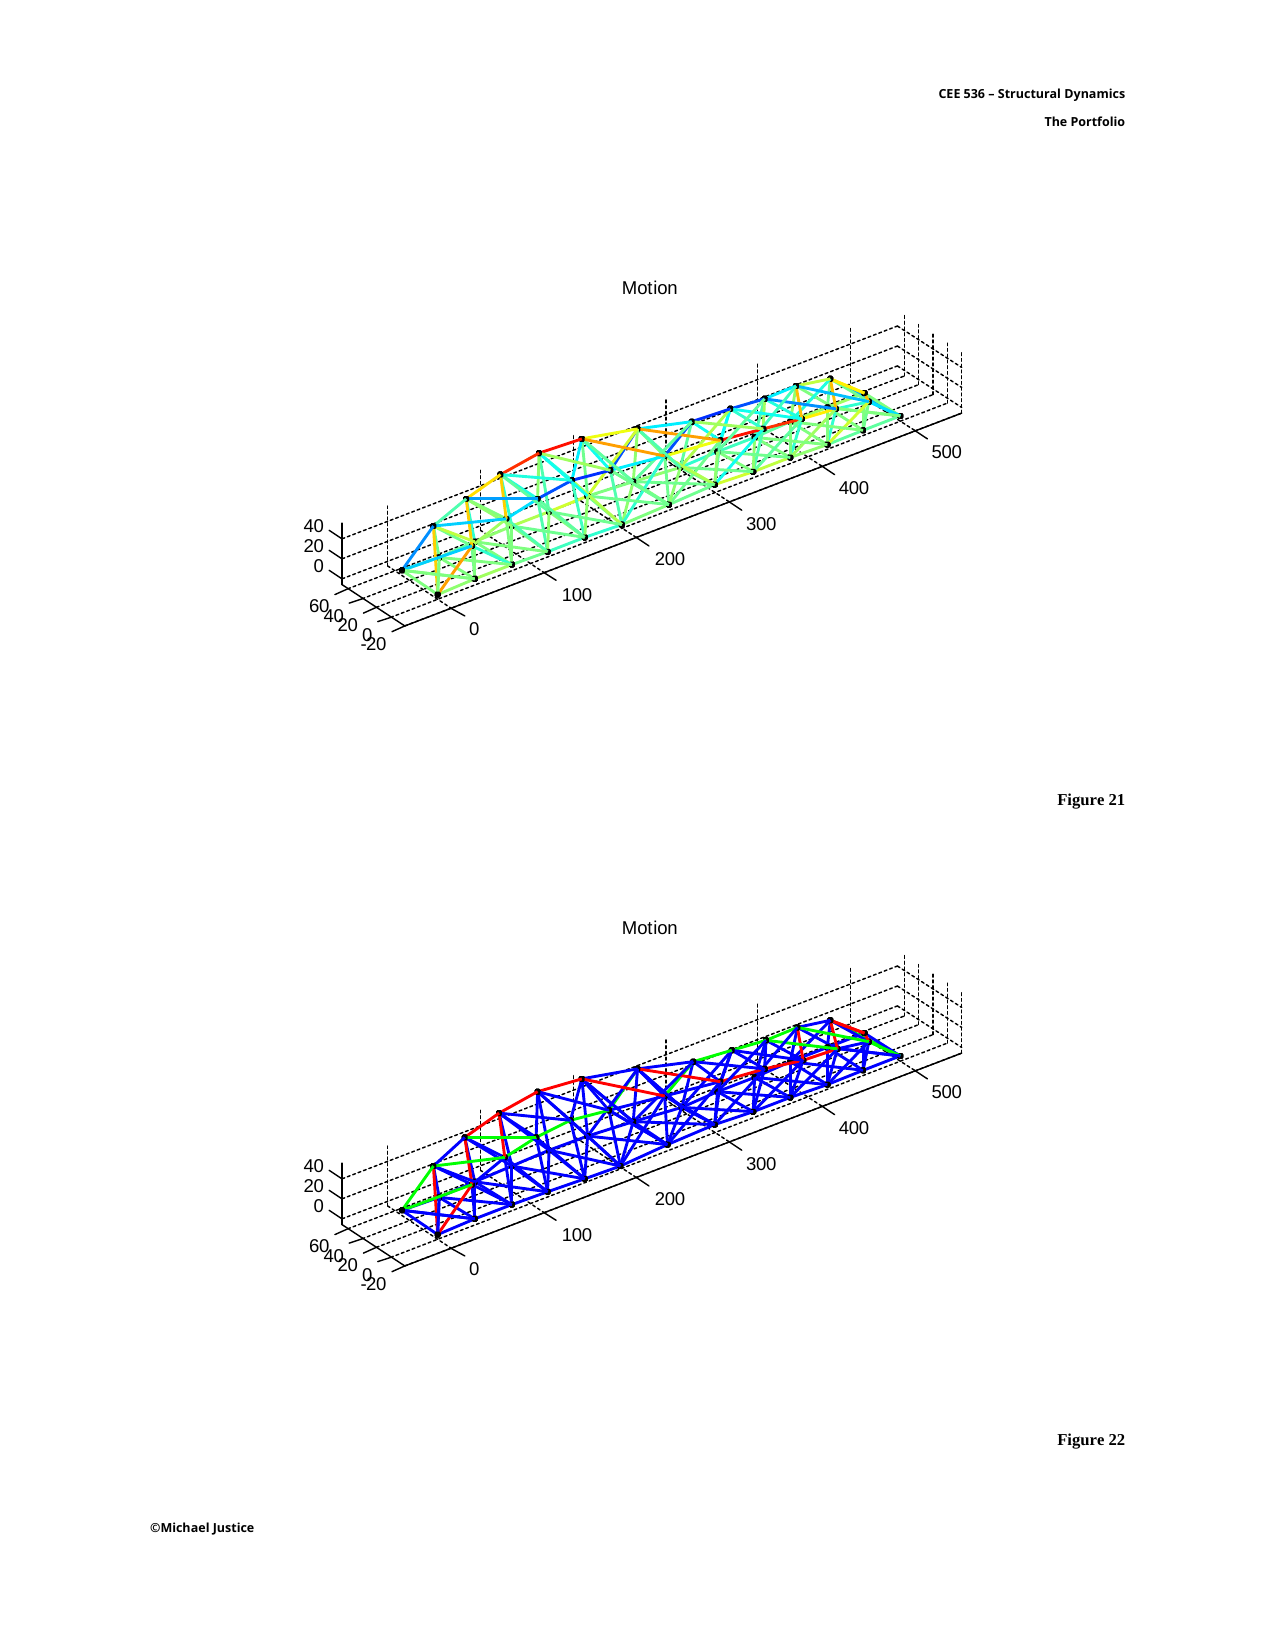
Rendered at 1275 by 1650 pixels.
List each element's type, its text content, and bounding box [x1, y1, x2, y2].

table_cell Figure 21 [139, 779, 1136, 808]
table_header [139, 169, 1136, 779]
table_cell Figure 22 [139, 1419, 1136, 1448]
table_cell [139, 809, 1136, 1419]
